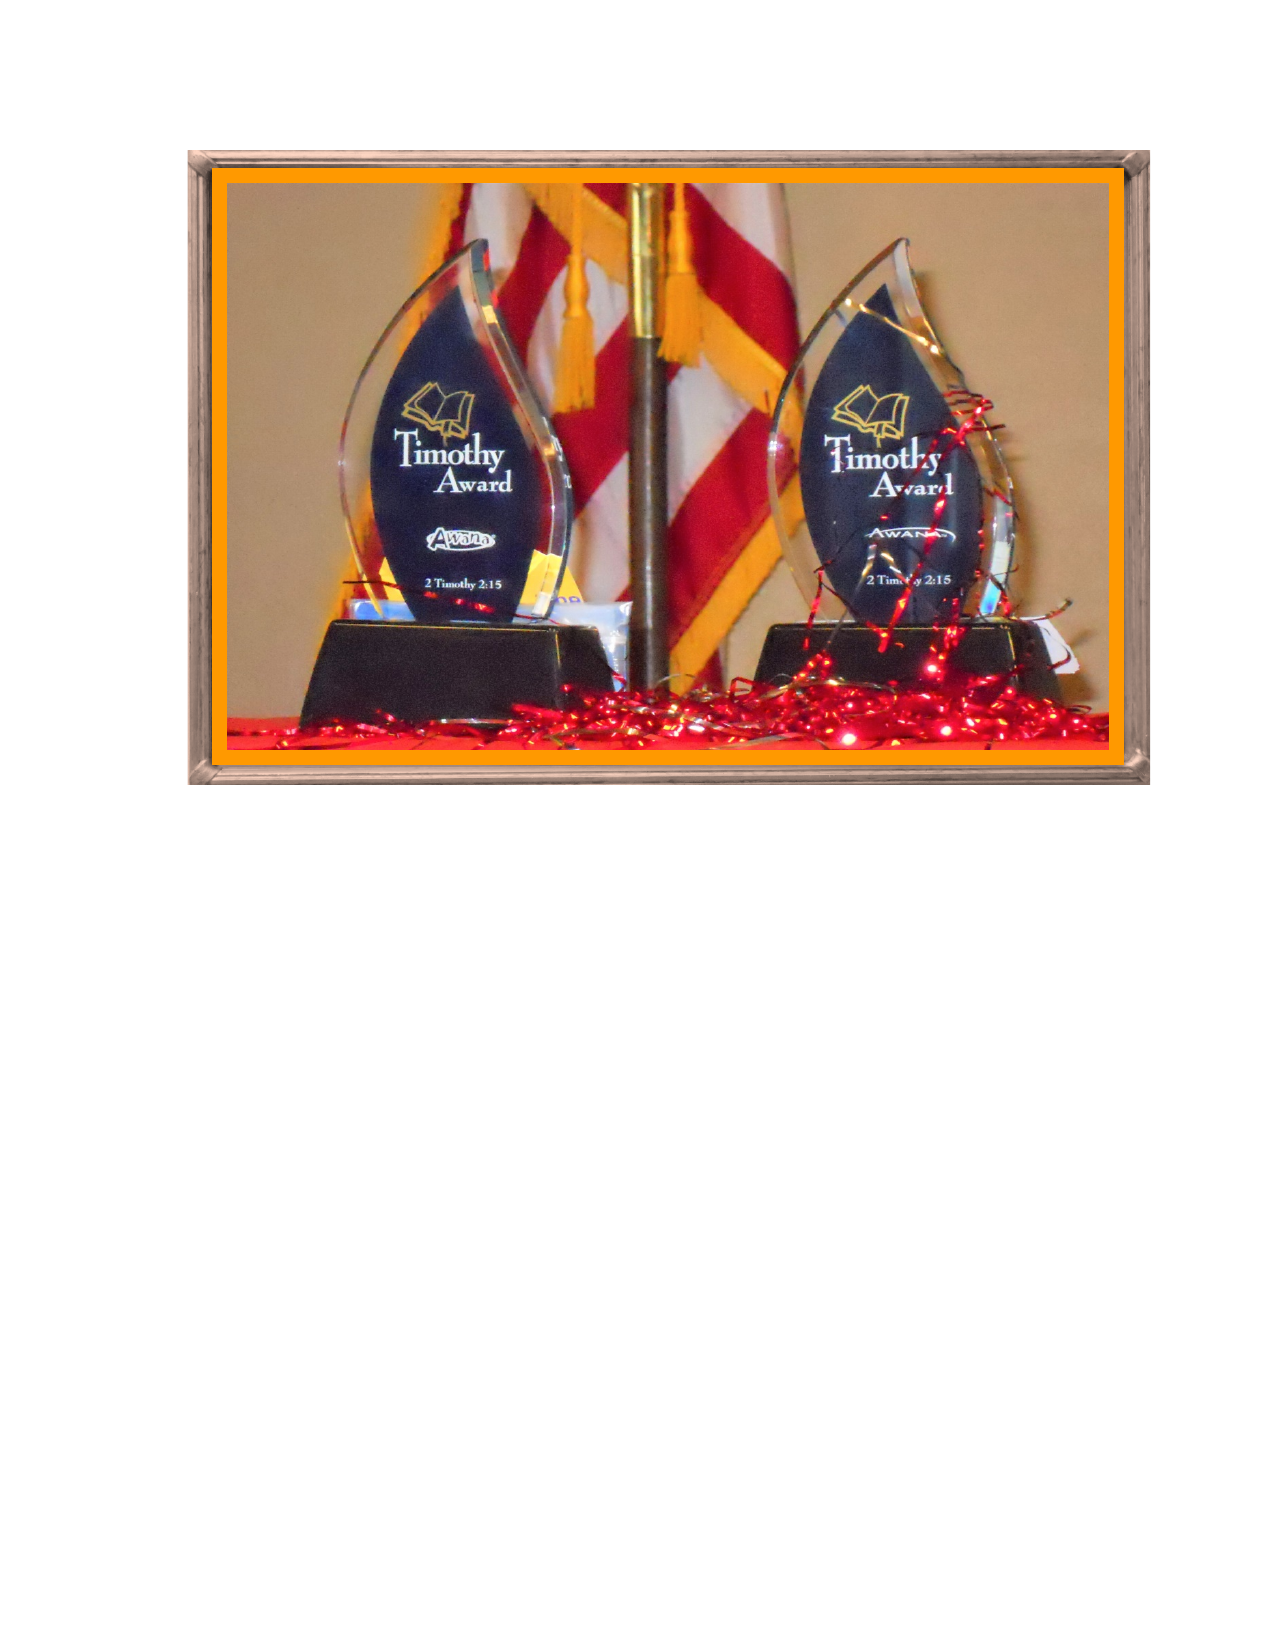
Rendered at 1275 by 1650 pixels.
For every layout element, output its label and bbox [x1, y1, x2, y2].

picture [227, 183, 1109, 750]
